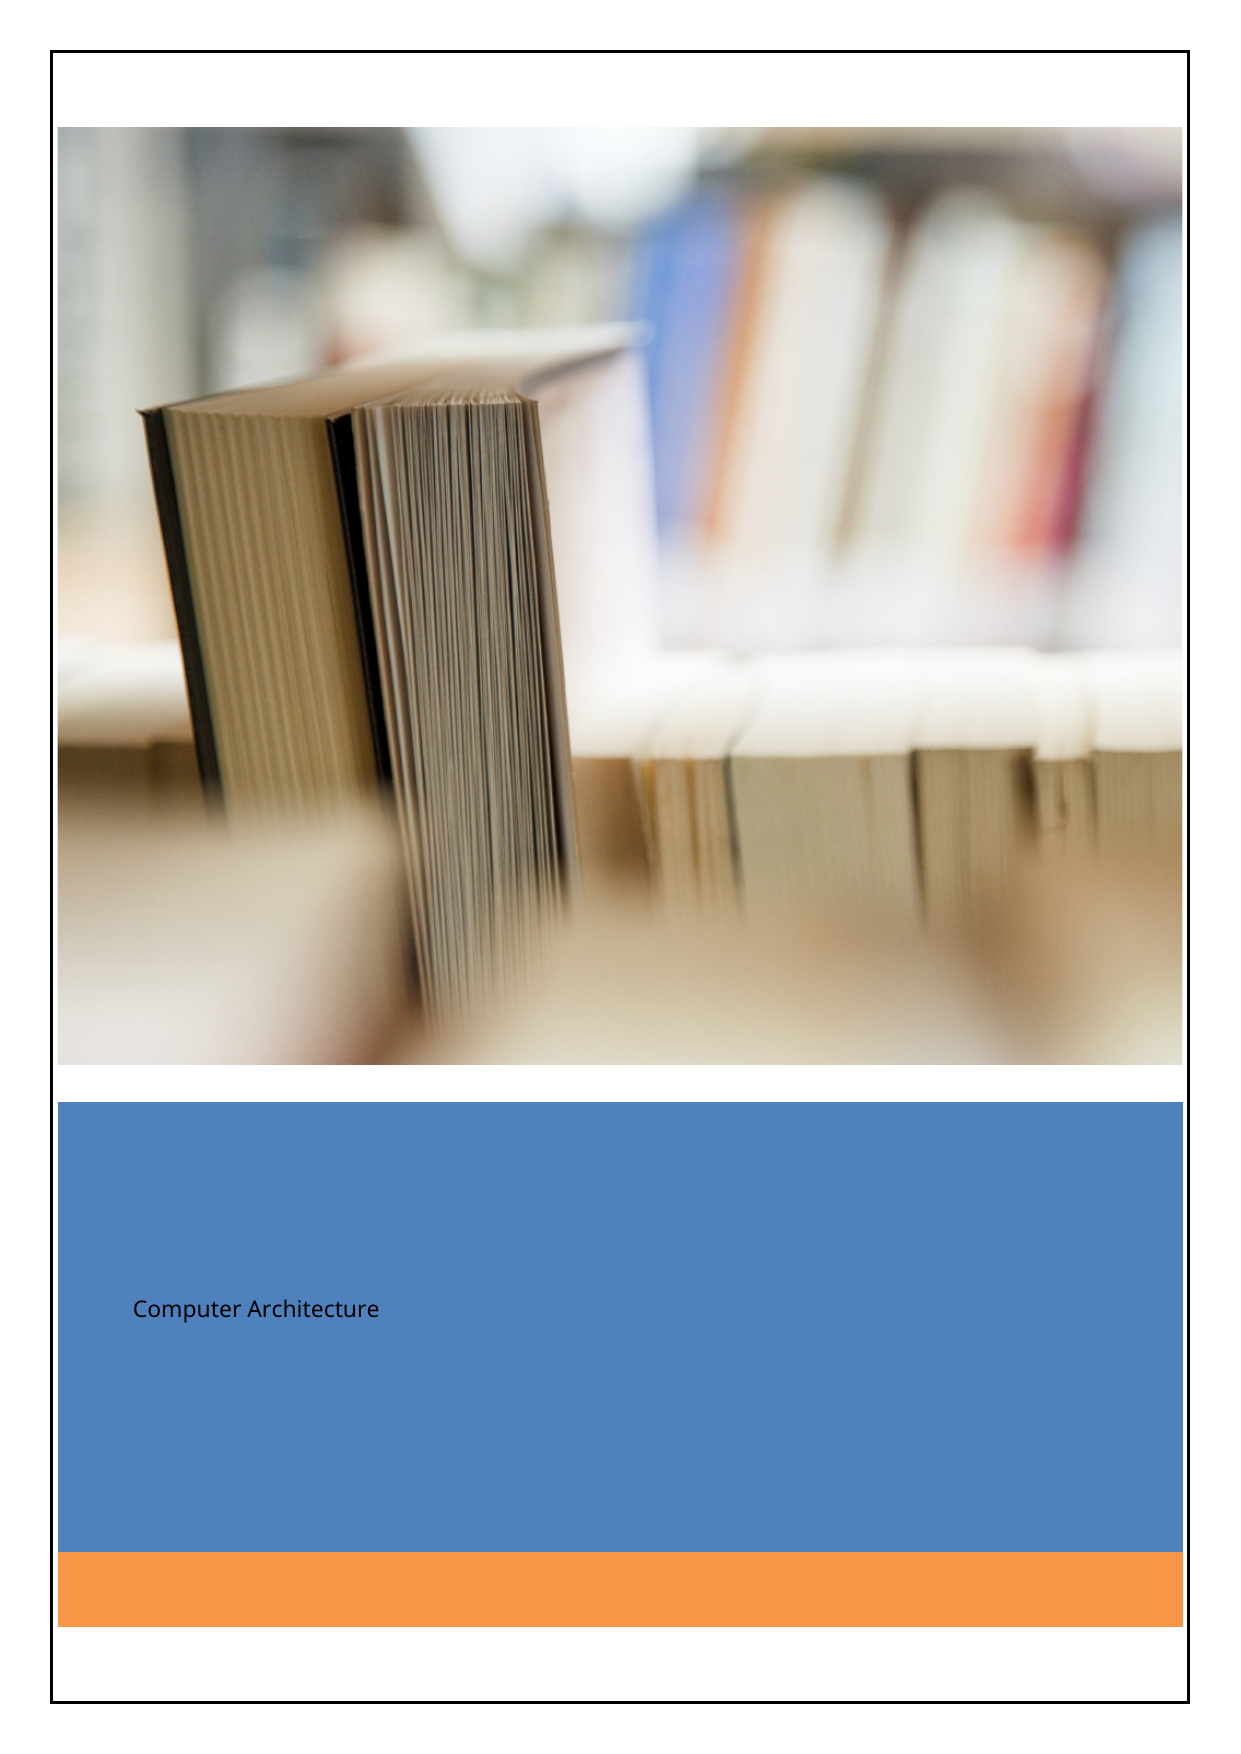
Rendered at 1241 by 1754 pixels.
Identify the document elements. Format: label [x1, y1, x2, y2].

picture [57, 127, 1183, 1065]
